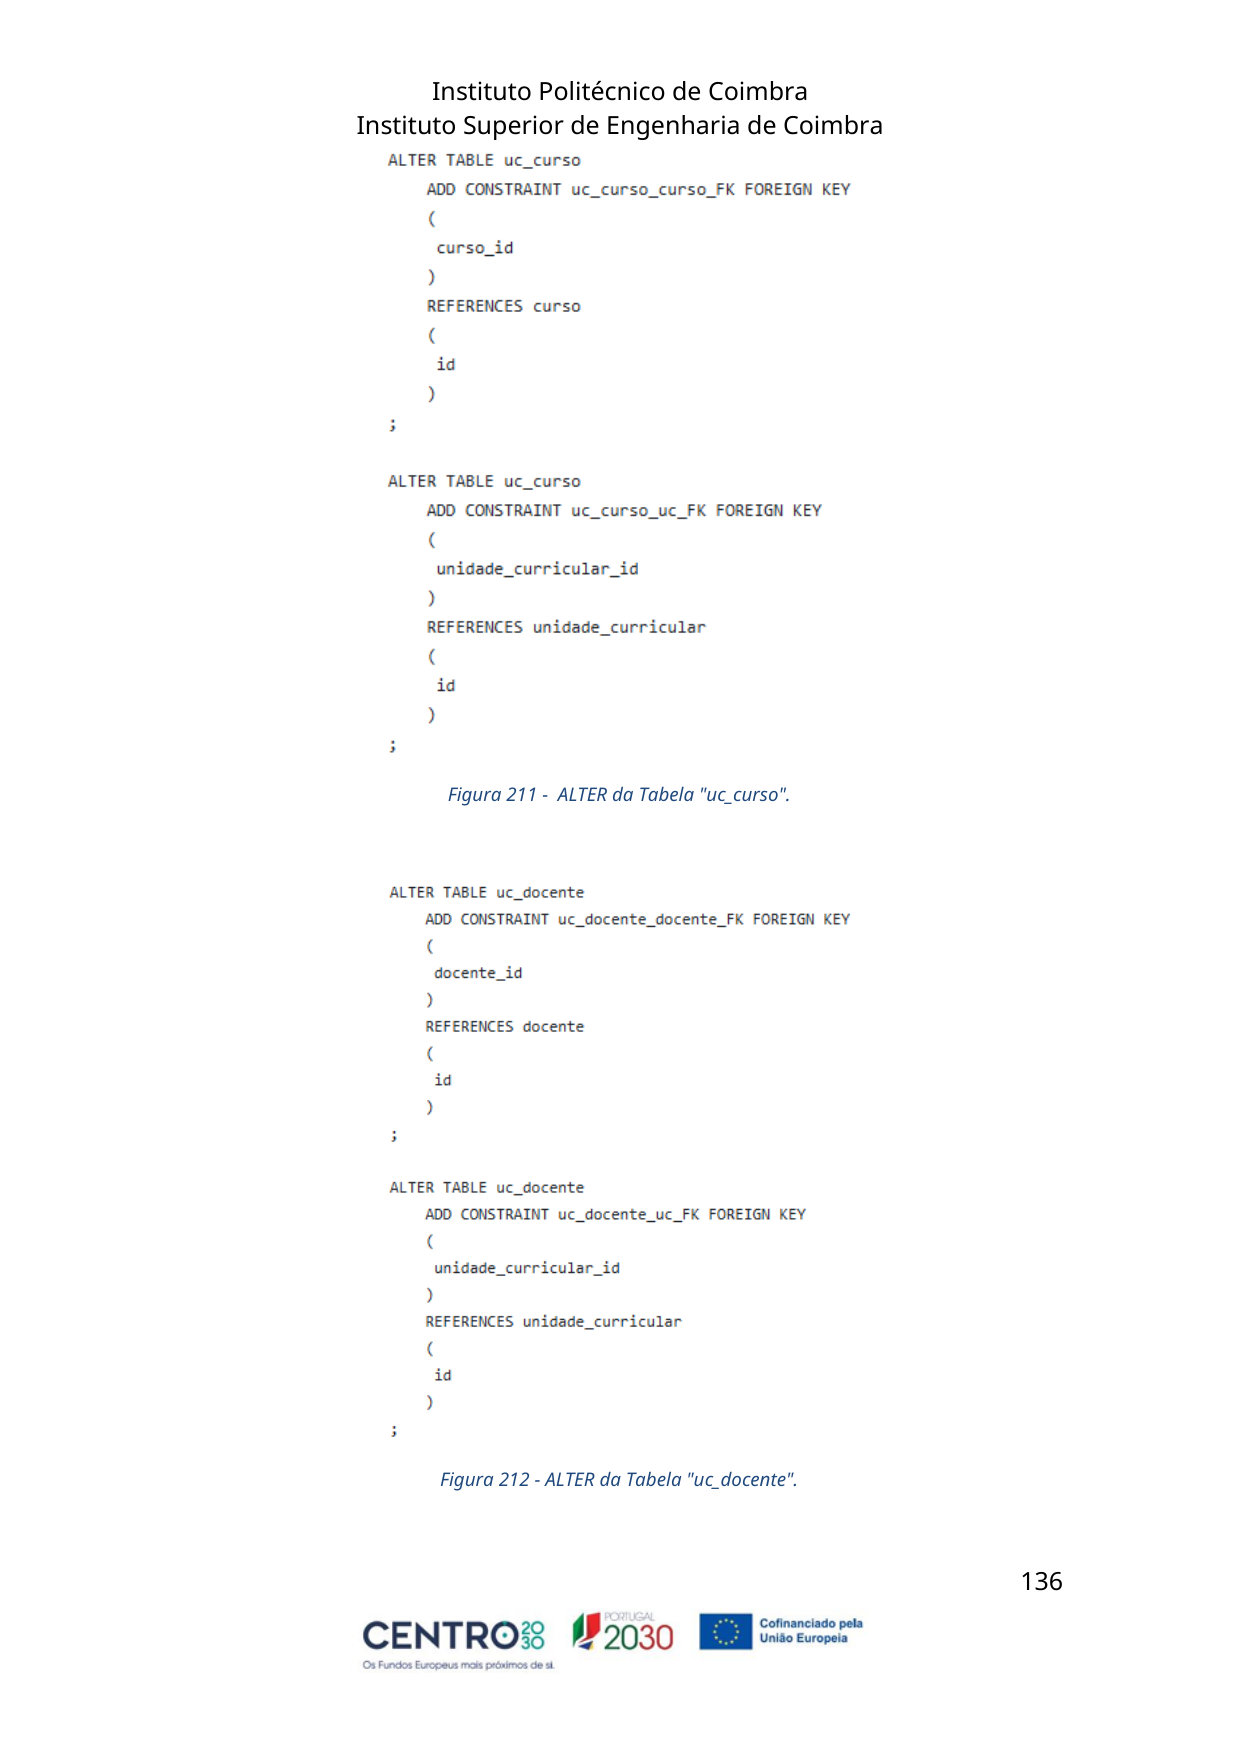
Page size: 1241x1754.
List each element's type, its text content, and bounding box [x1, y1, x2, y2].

picture [386, 883, 854, 1445]
picture [349, 1597, 891, 1681]
picture [384, 147, 857, 760]
